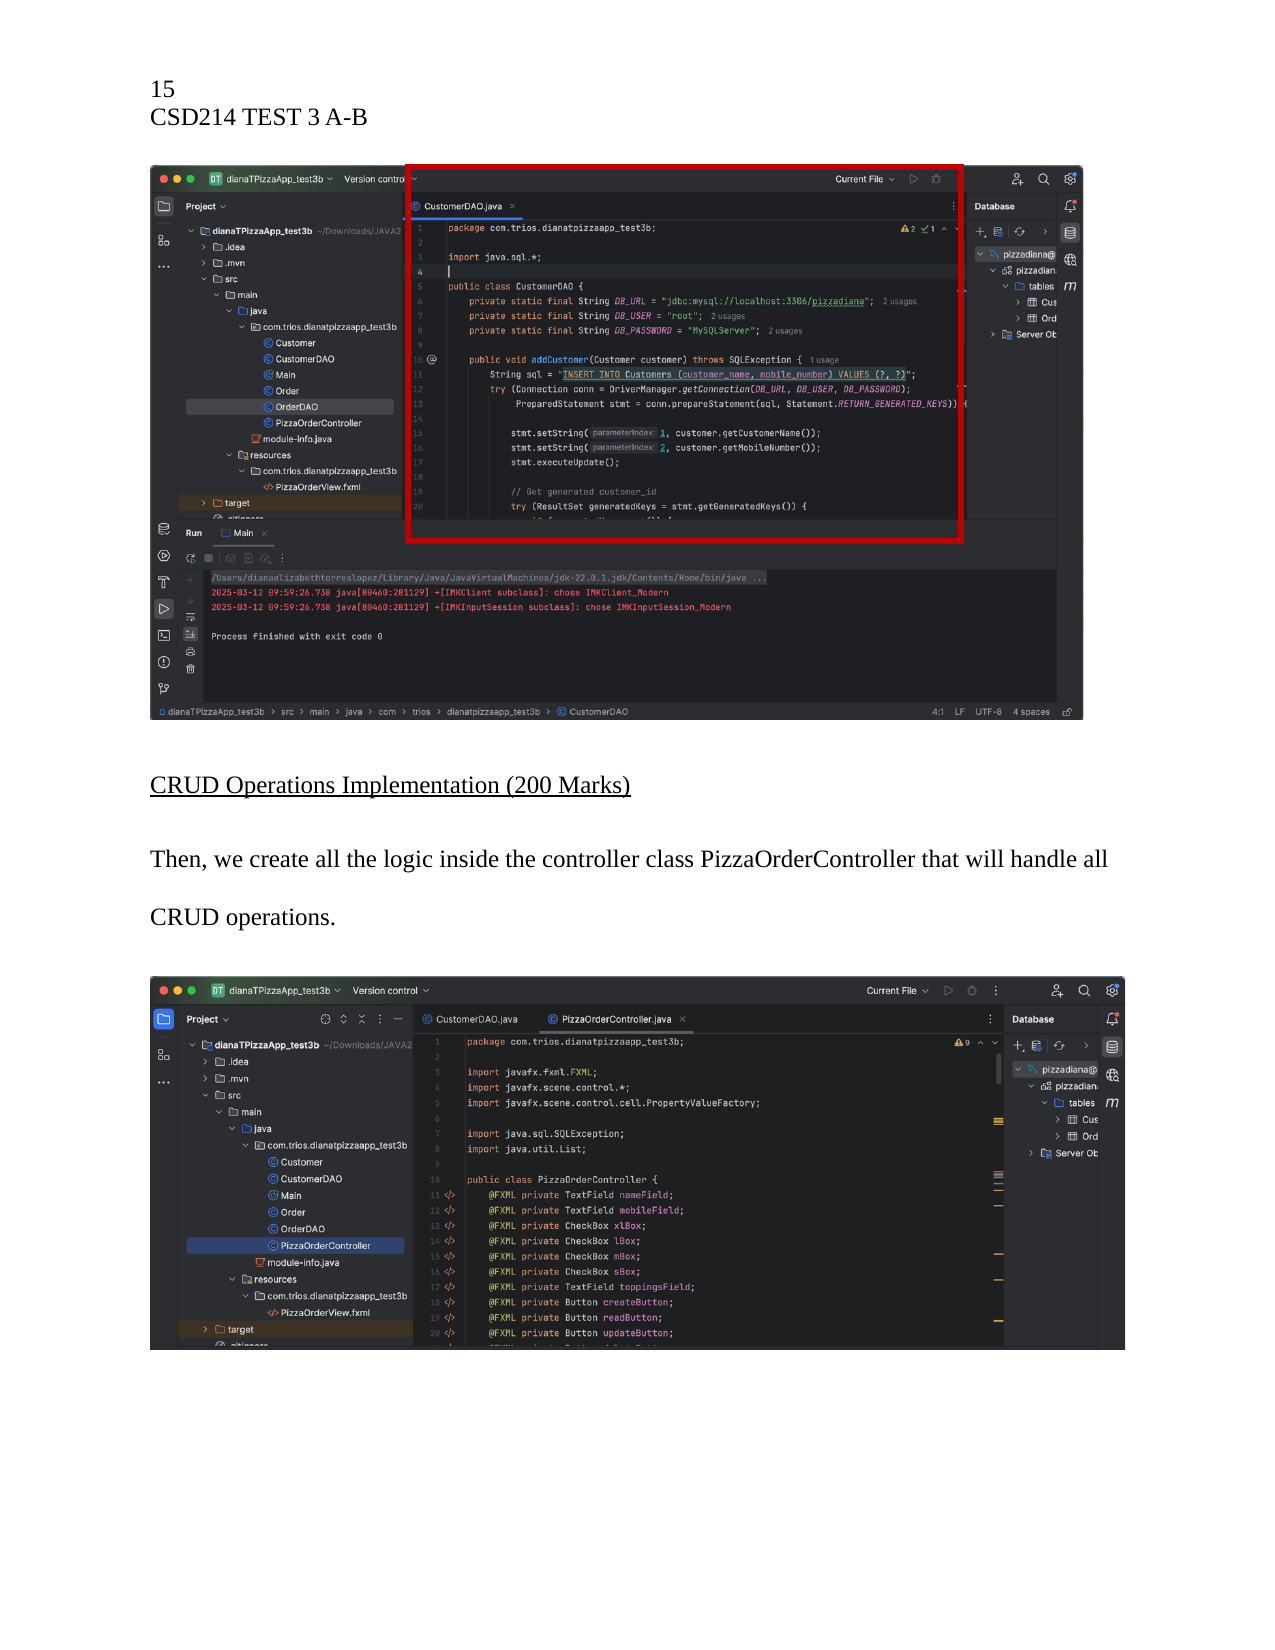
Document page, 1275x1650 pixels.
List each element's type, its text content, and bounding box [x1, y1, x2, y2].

picture [150, 165, 1084, 720]
picture [150, 976, 1125, 1350]
text Then, we create all the logic inside the controller class PizzaOrderController that will handle all CRUD operations. [150, 844, 1125, 931]
picture [411, 170, 958, 538]
text CRUD Operations Implementation (200 Marks) [150, 770, 1125, 799]
